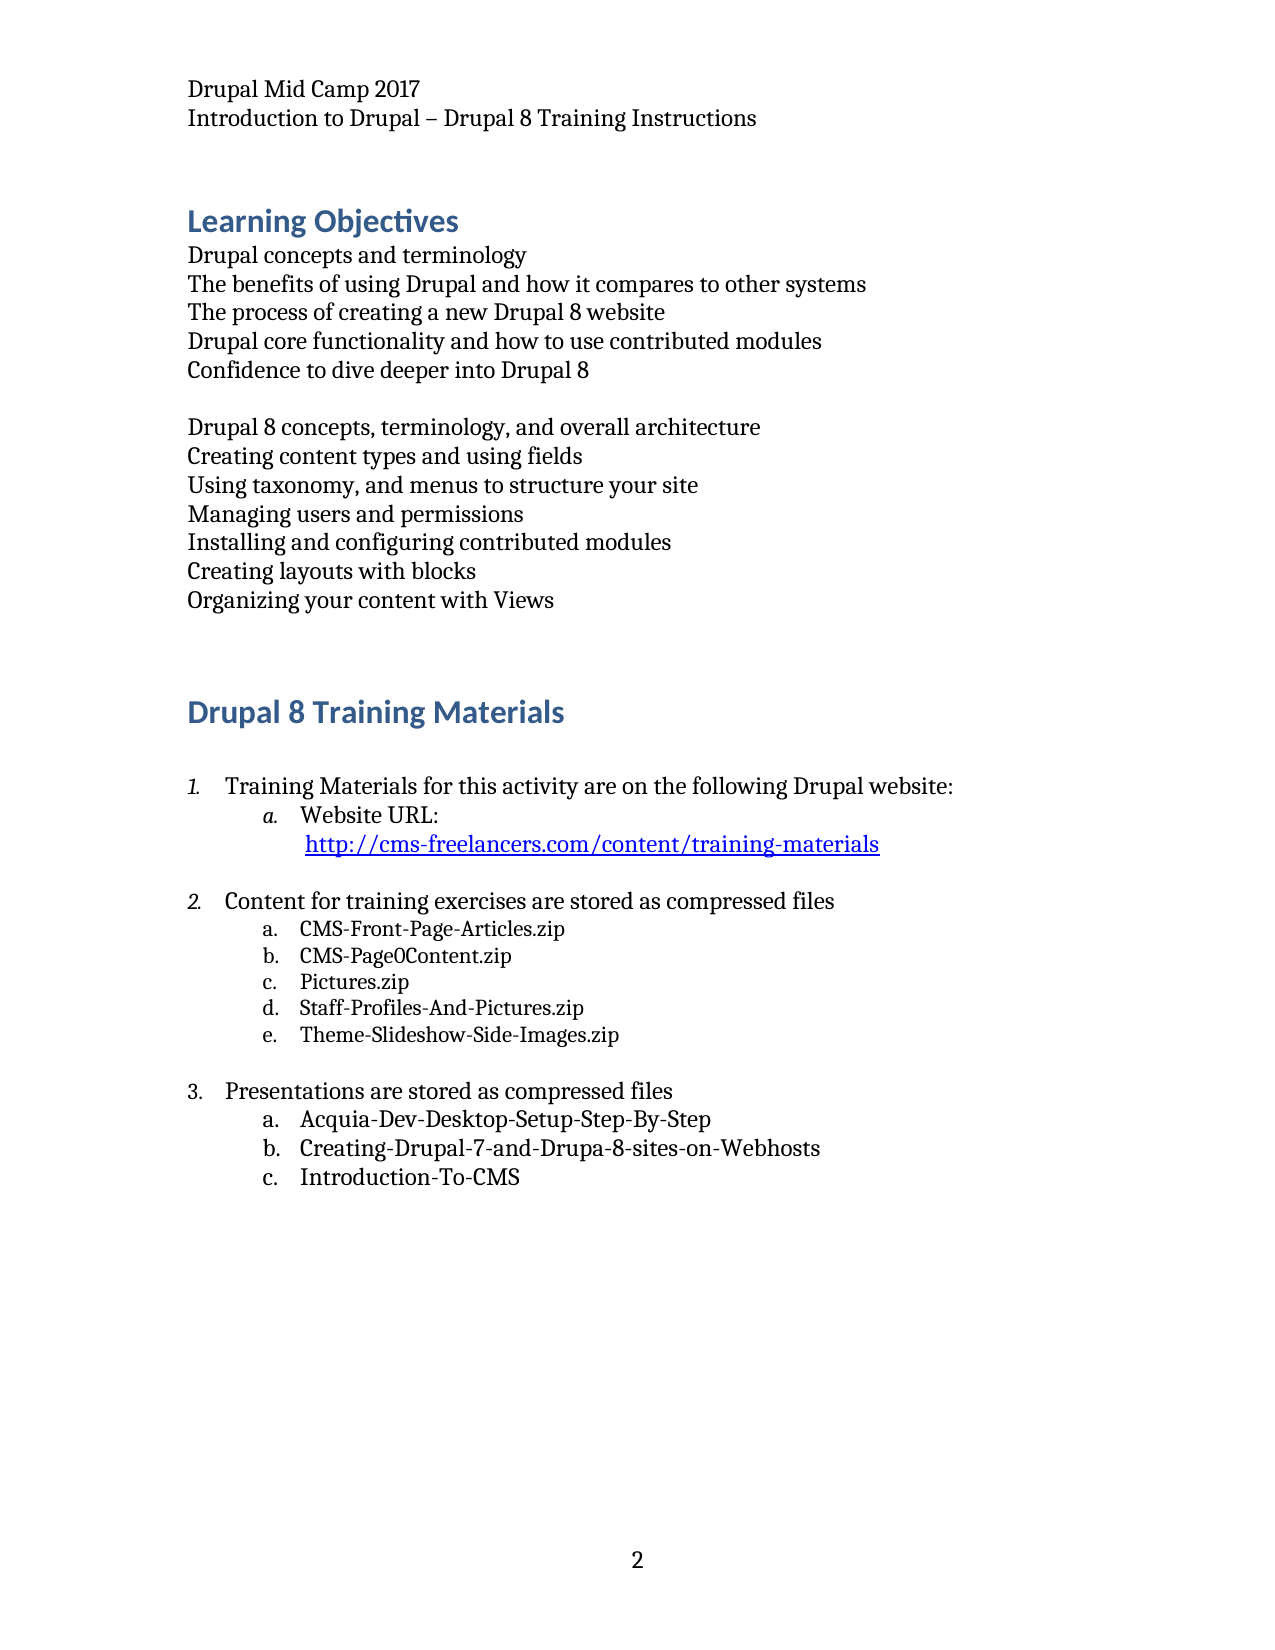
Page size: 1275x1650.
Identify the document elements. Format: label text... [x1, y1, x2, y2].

text Creating layouts with blocks [187, 557, 1087, 586]
list CMS-Page0Content.zip [262, 942, 1087, 969]
list Content for training exercises are stored as compressed files [187, 887, 1087, 916]
list Website URL: http://cms-freelancers.com/content/training-materials [262, 801, 1087, 887]
subtitle Drupal 8 Training Materials [187, 691, 1087, 772]
text The process of creating a new Drupal 8 website [187, 298, 1087, 327]
list Training Materials for this activity are on the following Drupal website: [187, 772, 1087, 801]
text Organizing your content with Views [187, 586, 1087, 614]
list Introduction-To-CMS [262, 1163, 1087, 1220]
text Drupal concepts and terminology [187, 241, 1087, 269]
text Drupal 8 concepts, terminology, and overall architecture [187, 384, 1087, 442]
list CMS-Front-Page-Articles.zip [262, 916, 1087, 942]
text Managing users and permissions [187, 499, 1087, 528]
text The benefits of using Drupal and how it compares to other systems [187, 269, 1087, 298]
list Acquia-Dev-Desktop-Setup-Step-By-Step [262, 1105, 1087, 1134]
subtitle Learning Objectives [187, 200, 1087, 241]
text Creating content types and using fields [187, 442, 1087, 471]
list Pictures.zip [262, 969, 1087, 995]
list Presentations are stored as compressed files [187, 1077, 1087, 1105]
list Creating-Drupal-7-and-Drupa-8-sites-on-Webhosts [262, 1134, 1087, 1163]
list Theme-Slideshow-Side-Images.zip [262, 1021, 1087, 1077]
text Using taxonomy, and menus to structure your site [187, 471, 1087, 499]
text Drupal core functionality and how to use contributed modules [187, 327, 1087, 356]
list Staff-Profiles-And-Pictures.zip [262, 995, 1087, 1021]
text Installing and configuring contributed modules [187, 528, 1087, 557]
text Confidence to dive deeper into Drupal 8 [187, 356, 1087, 384]
